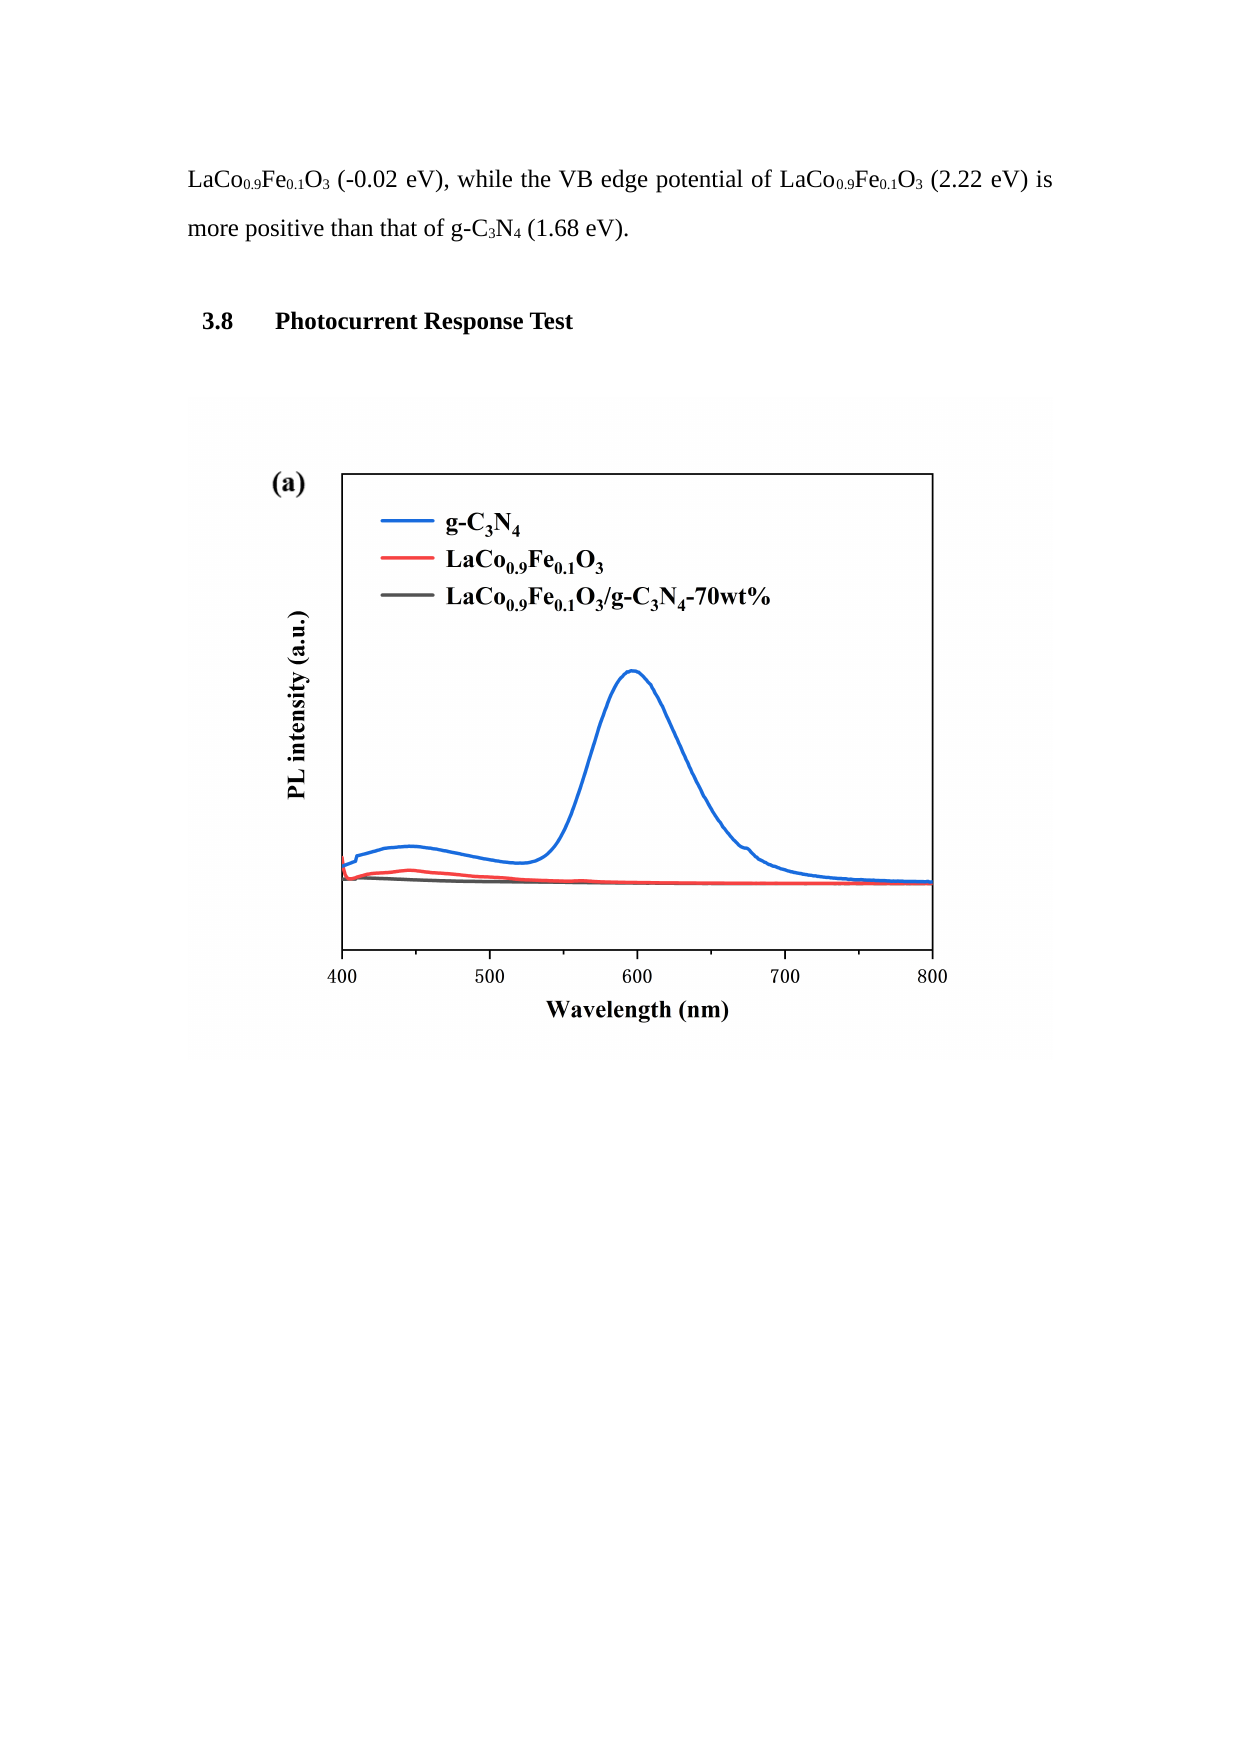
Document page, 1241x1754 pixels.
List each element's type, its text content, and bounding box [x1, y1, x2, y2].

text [187, 162, 1053, 243]
picture [187, 397, 1053, 1060]
subtitle Photocurrent Response Test [217, 304, 1053, 337]
